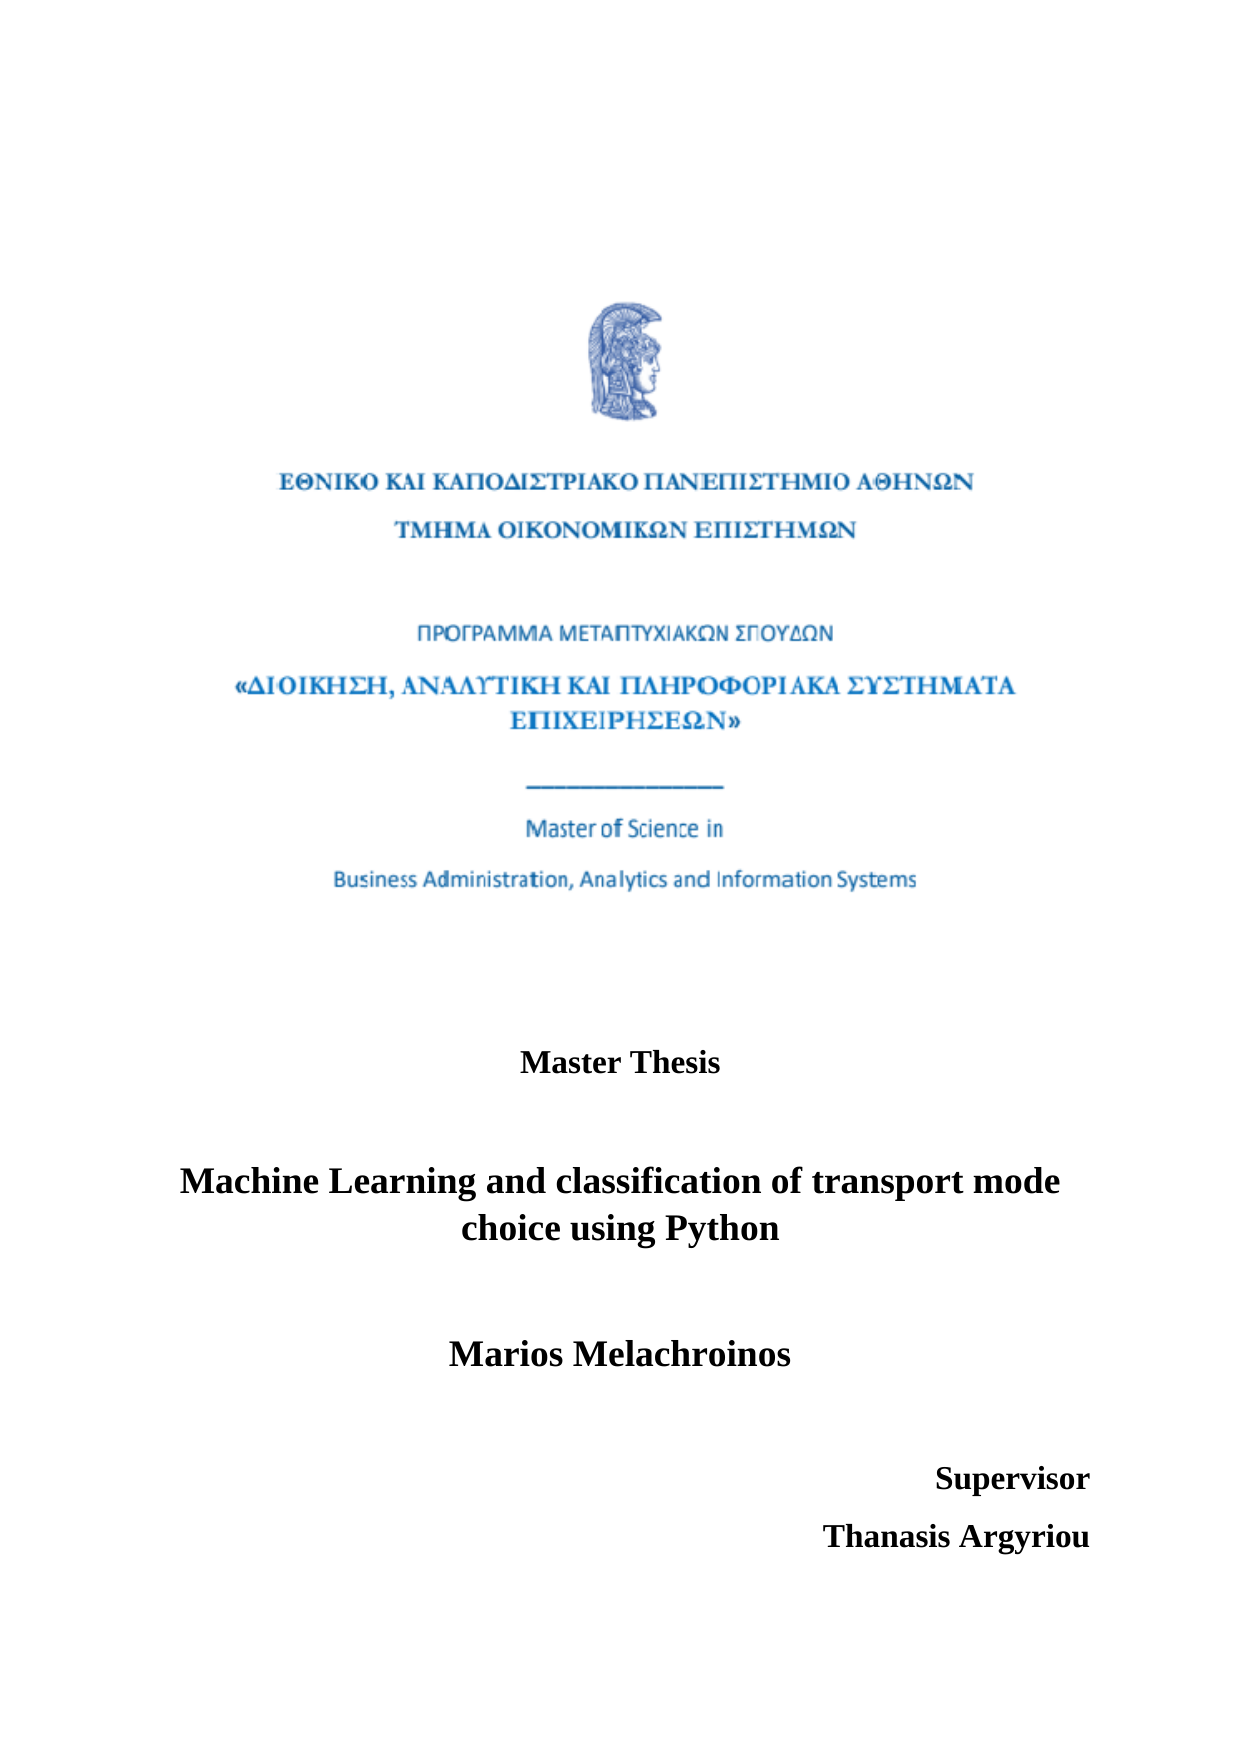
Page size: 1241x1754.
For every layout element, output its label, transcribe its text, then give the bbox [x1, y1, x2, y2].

text Supervisor [150, 1458, 1090, 1497]
text Marios Melachroinos [150, 1332, 1090, 1375]
text Thanasis Argyriou [150, 1516, 1090, 1555]
text Master Thesis [150, 1043, 1090, 1081]
text Machine Learning and classification of transport mode choice using Python [150, 1159, 1090, 1248]
picture [150, 244, 1168, 962]
